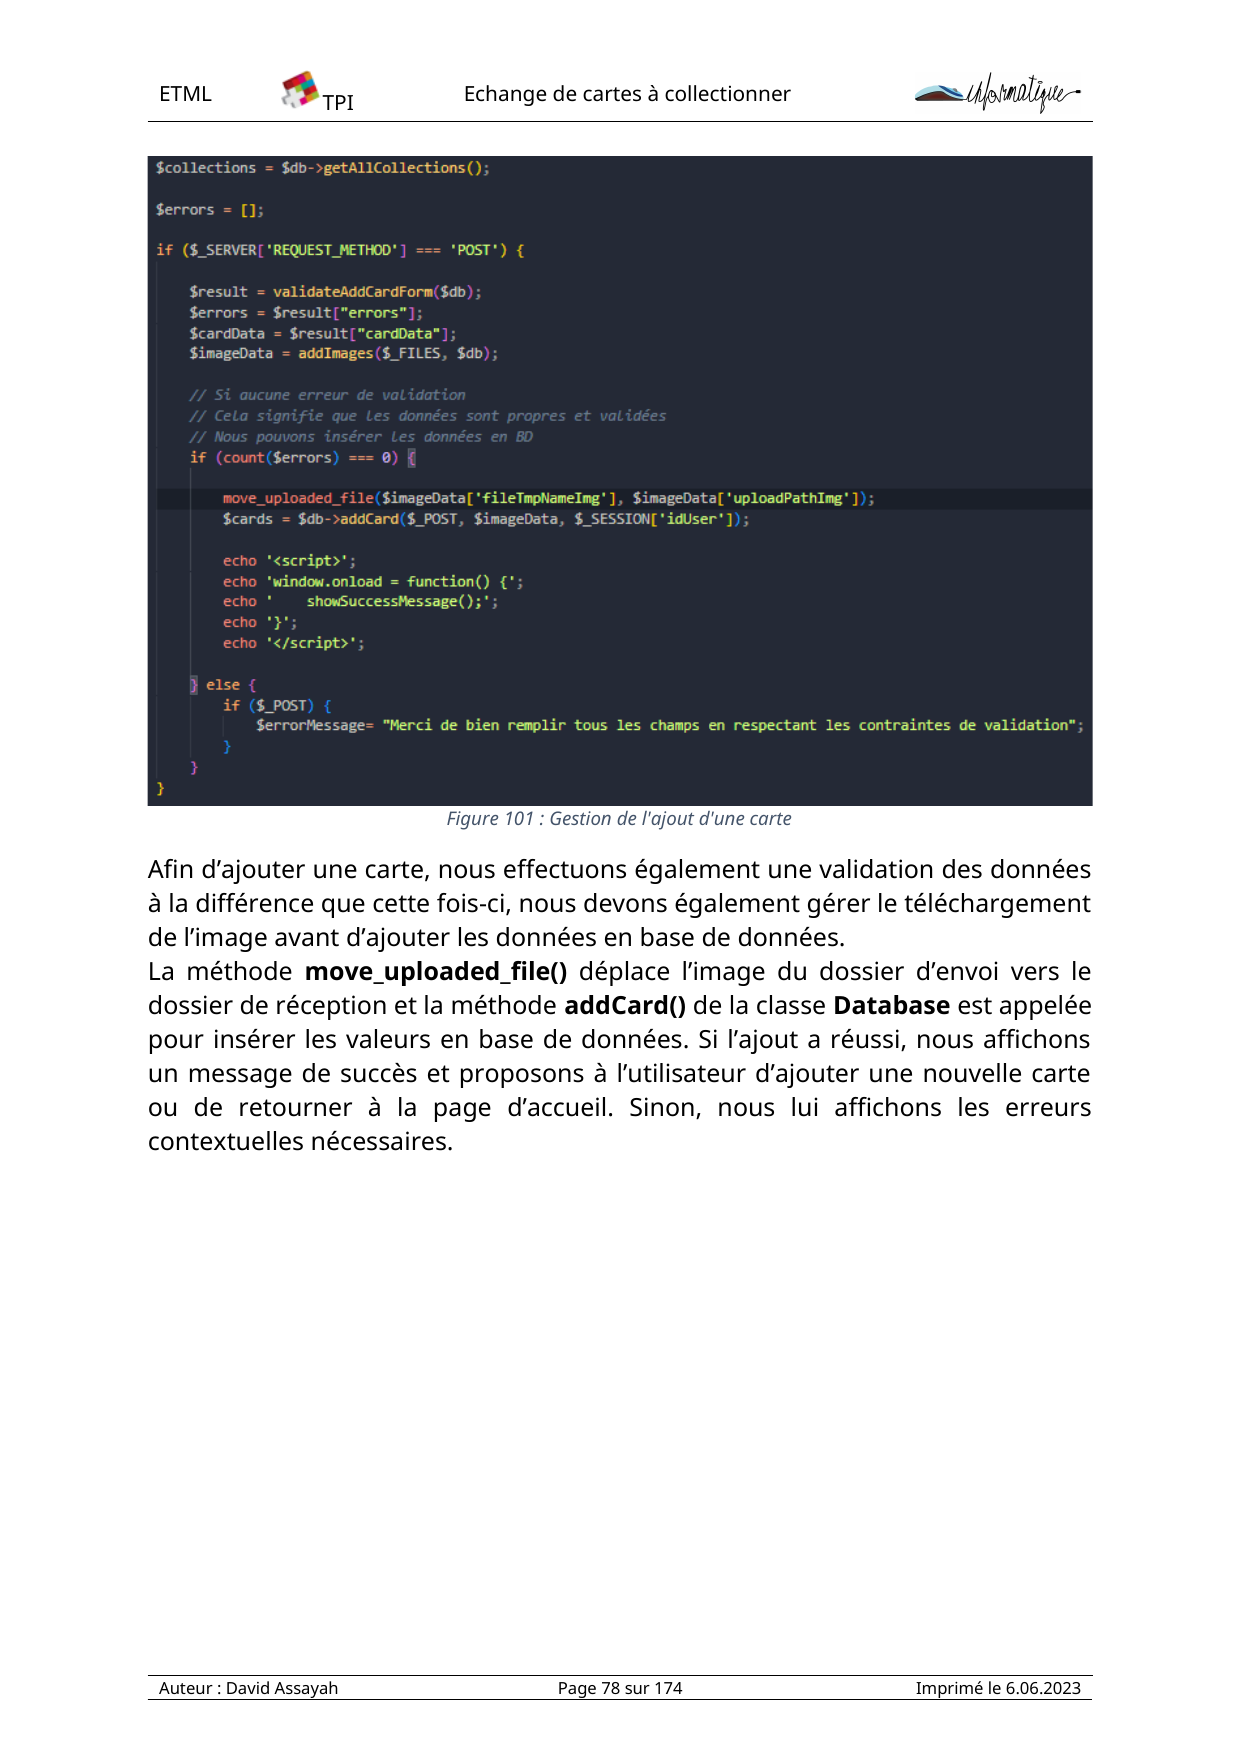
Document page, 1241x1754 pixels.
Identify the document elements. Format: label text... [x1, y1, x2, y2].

picture [276, 69, 323, 111]
text Afin d’ajouter une carte, nous effectuons également une validation des données à la différence que cette fois-ci, nous devons également gérer le téléchargement de l’image avant d’ajouter les données en base de données. [148, 852, 1092, 954]
picture [147, 156, 1093, 806]
text Figure 101 : Gestion de l'ajout d'une carte [148, 806, 1092, 831]
text La méthode move_uploaded_file() déplace l’image du dossier d’envoi vers le dossier de réception et la méthode addCard() de la classe Database est appelée pour insérer les valeurs en base de données. Si l’ajout a réussi, nous affichons un message de succès et proposons à l’utilisateur d’ajouter une nouvelle carte ou de retourner à la page d’accueil. Sinon, nous lui affichons les erreurs contextuelles nécessaires. [148, 954, 1092, 1158]
